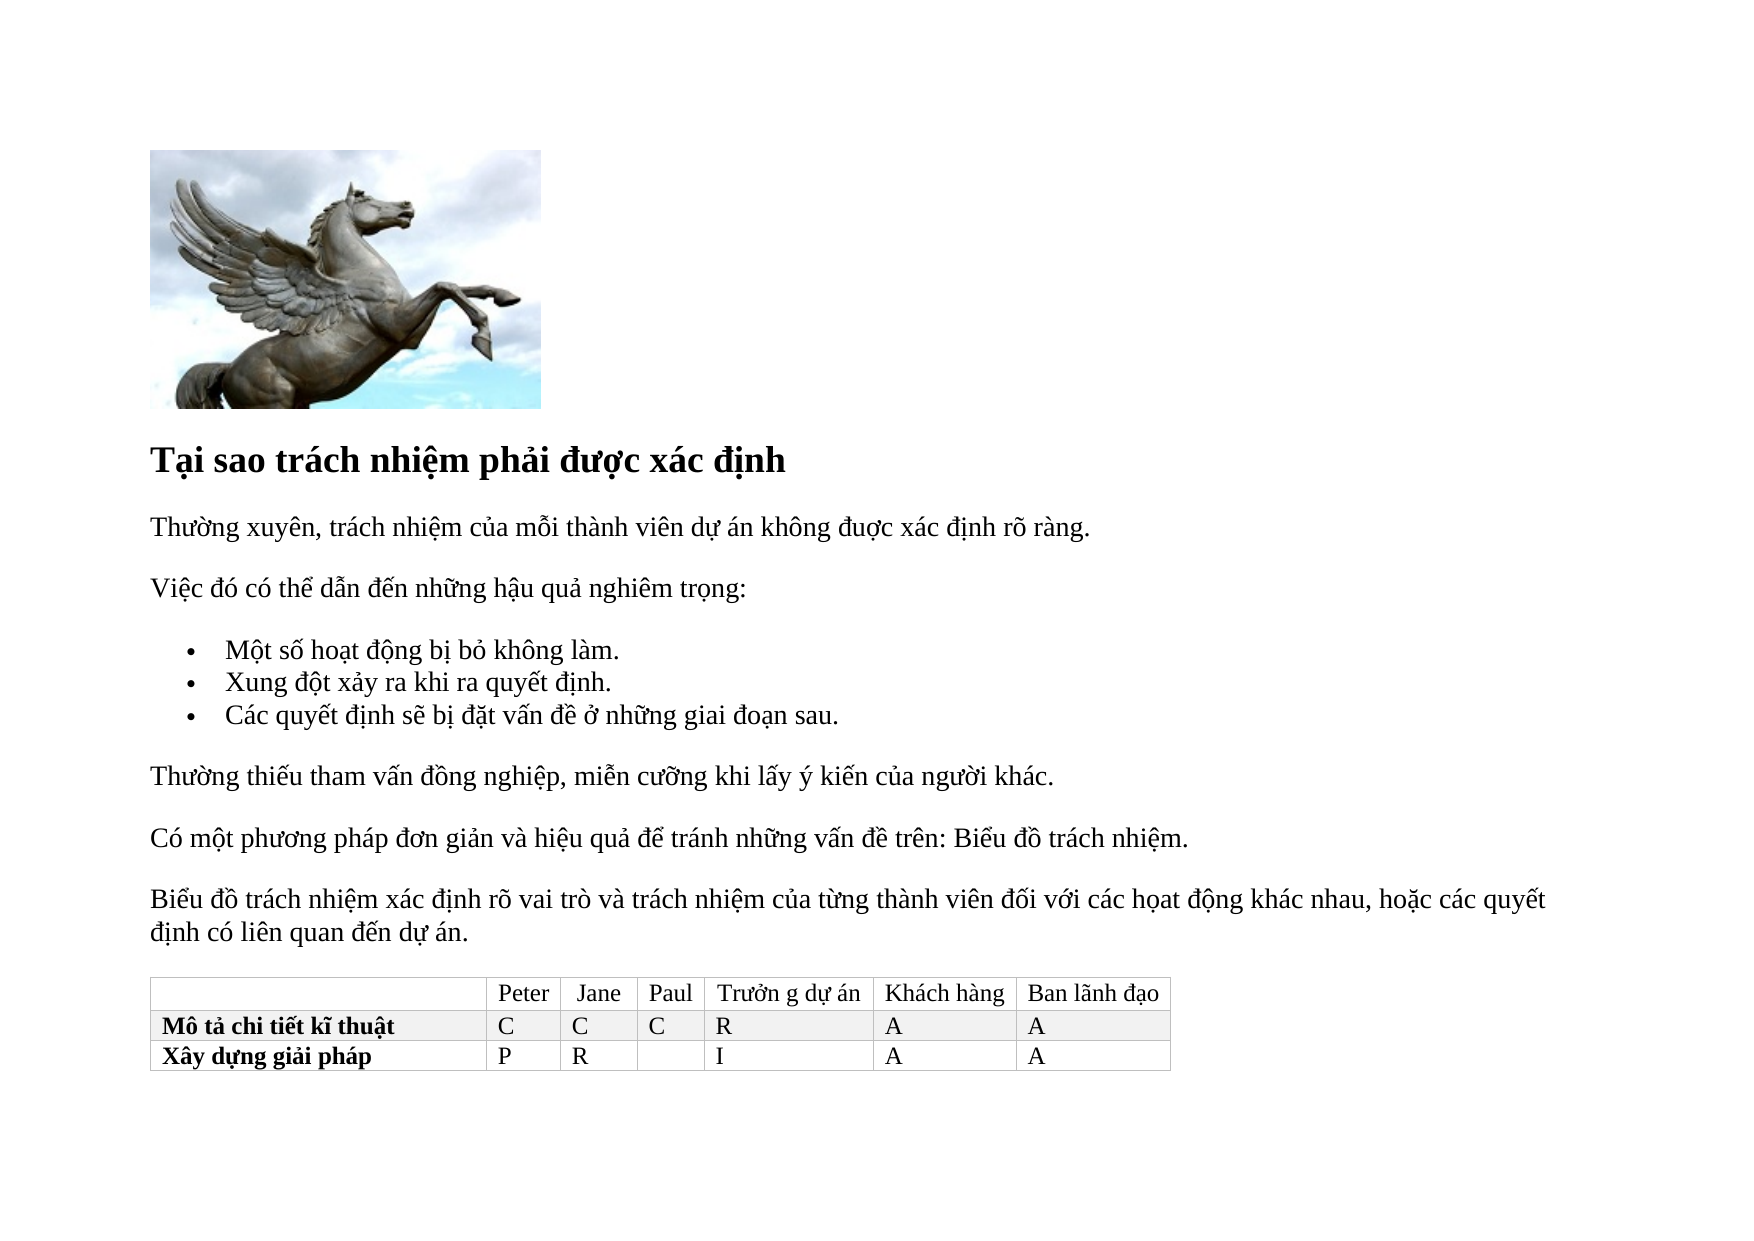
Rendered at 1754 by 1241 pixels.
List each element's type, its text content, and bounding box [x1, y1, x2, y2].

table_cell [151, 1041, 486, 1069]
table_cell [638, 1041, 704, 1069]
list Các quyết định sẽ bị đặt vấn đề ở những giai đoạn sau. [187, 698, 1604, 730]
list Một số hoạt động bị bỏ không làm. [187, 633, 1604, 666]
list Xung đột xảy ra khi ra quyết định. [187, 666, 1604, 698]
text Biểu đồ trách nhiệm xác định rõ vai trò và trách nhiệm của từng thành viên đối với các họat động khác nhau, hoặc các quyết định có liên quan đến dự án. [150, 883, 1604, 947]
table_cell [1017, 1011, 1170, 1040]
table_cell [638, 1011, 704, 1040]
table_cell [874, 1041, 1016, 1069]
text Có một phương pháp đơn giản và hiệu quả để tránh những vấn đề trên: Biểu đồ trách nhiệm. [150, 821, 1604, 853]
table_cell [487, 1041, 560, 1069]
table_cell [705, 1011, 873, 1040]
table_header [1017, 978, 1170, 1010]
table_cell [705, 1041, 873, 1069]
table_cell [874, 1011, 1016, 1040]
text Thường thiếu tham vấn đồng nghiệp, miễn cưỡng khi lấy ý kiến của người khác. [150, 759, 1604, 792]
subtitle Tại sao trách nhiệm phải được xác định [150, 438, 1604, 481]
text Thường xuyên, trách nhiệm của mỗi thành viên dự án không đuợc xác định rõ ràng. [150, 510, 1604, 542]
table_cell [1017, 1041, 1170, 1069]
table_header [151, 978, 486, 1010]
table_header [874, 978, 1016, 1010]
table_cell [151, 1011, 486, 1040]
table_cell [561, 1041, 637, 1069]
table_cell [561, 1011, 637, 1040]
picture [150, 150, 541, 409]
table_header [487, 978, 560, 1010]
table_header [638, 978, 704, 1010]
text Việc đó có thể dẫn đến những hậu quả nghiêm trọng: [150, 572, 1604, 604]
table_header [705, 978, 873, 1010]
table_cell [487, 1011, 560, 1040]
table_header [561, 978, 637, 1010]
